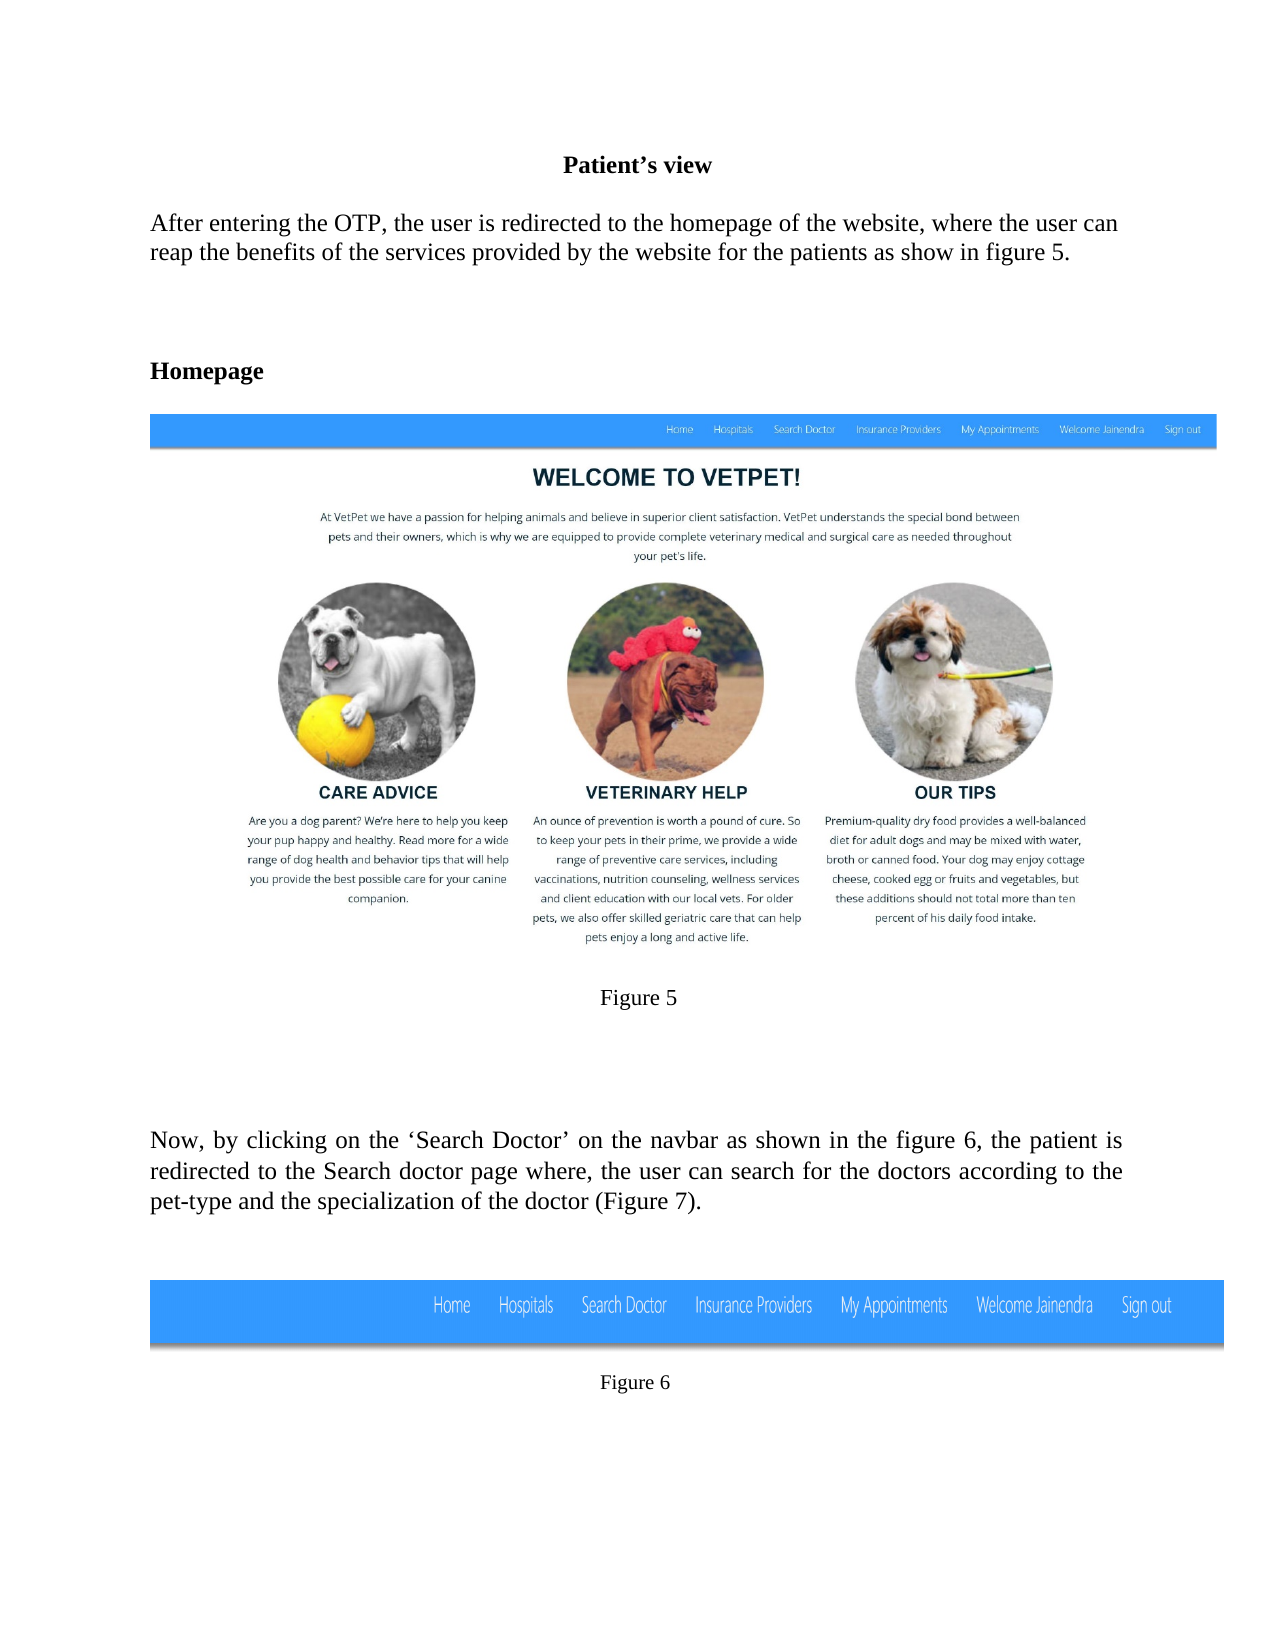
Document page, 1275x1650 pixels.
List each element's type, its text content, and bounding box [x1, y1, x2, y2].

text Figure 6 [525, 1370, 1125, 1394]
text Now, by clicking on the ‘Search Doctor’ on the navbar as shown in the figure 6, the patient is redirected to the Search doctor page where, the user can search for the doctors according to the pet-type and the specialization of the doctor (Figure 7). [150, 1125, 1125, 1215]
text Homepage [150, 356, 1125, 385]
picture [150, 414, 1217, 955]
text Patient’s view [150, 150, 1125, 179]
picture [150, 1280, 1224, 1352]
text After entering the OTP, the user is redirected to the homepage of the website, where the user can reap the benefits of the services provided by the website for the patients as show in figure 5. [150, 208, 1125, 265]
text Figure 5 [525, 984, 1125, 1011]
